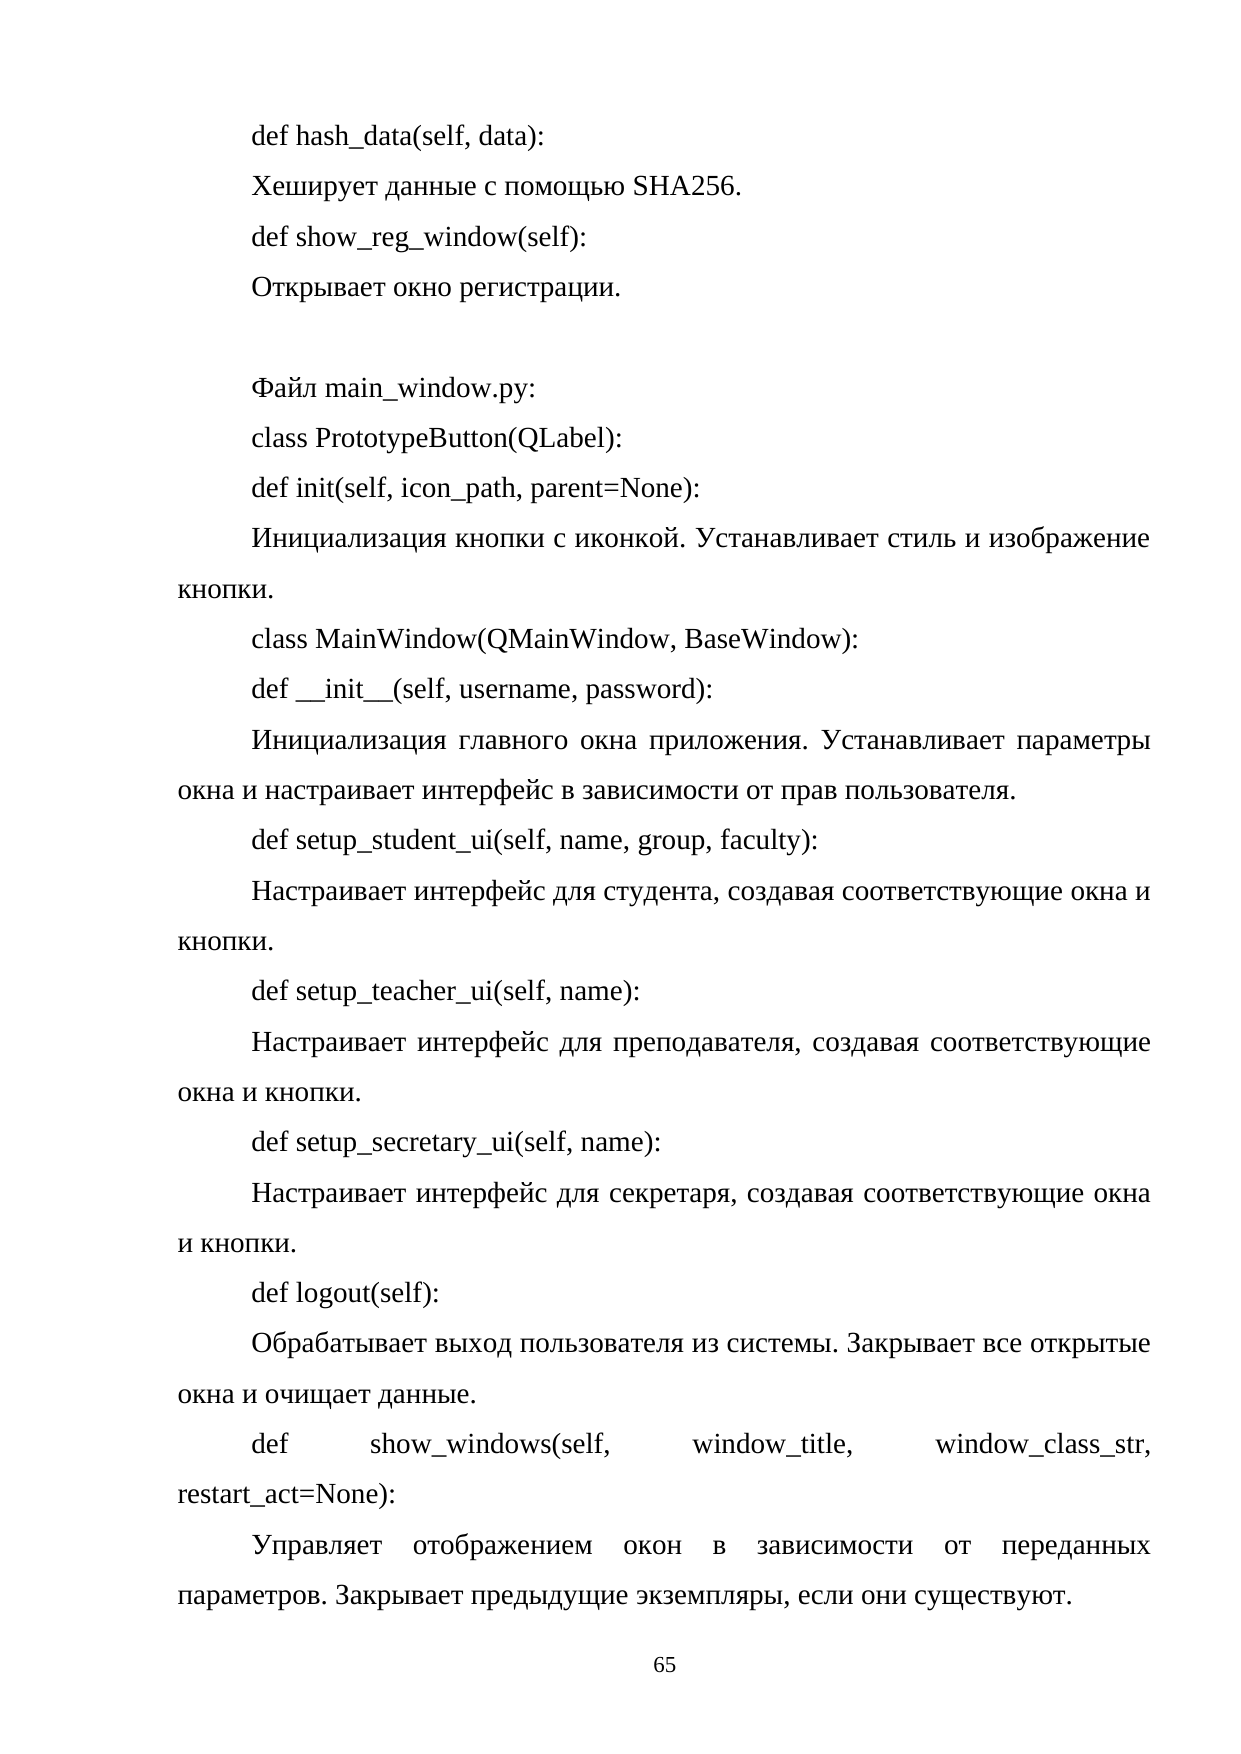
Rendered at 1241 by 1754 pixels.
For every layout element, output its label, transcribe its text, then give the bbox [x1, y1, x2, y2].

text class PrototypeButton(QLabel): [177, 420, 1152, 453]
text def logout(self): [177, 1275, 1152, 1309]
text def setup_student_ui(self, name, group, faculty): [177, 822, 1152, 856]
text Файл main_window.py: [177, 370, 1152, 403]
text Обрабатывает выход пользователя из системы. Закрывает все открытые окна и очищает данные. [177, 1326, 1152, 1409]
text def __init__(self, username, password): [177, 672, 1152, 705]
text Настраивает интерфейс для преподавателя, создавая соответствующие окна и кнопки. [177, 1024, 1152, 1108]
text def init(self, icon_path, parent=None): [177, 470, 1152, 504]
text Настраивает интерфейс для студента, создавая соответствующие окна и кнопки. [177, 873, 1152, 957]
text Управляет отображением окон в зависимости от переданных параметров. Закрывает предыдущие экземпляры, если они существуют. [177, 1527, 1152, 1611]
text Открывает окно регистрации. [177, 269, 1152, 303]
text class MainWindow(QMainWindow, BaseWindow): [177, 621, 1152, 655]
text def setup_teacher_ui(self, name): [177, 973, 1152, 1007]
text def setup_secretary_ui(self, name): [177, 1124, 1152, 1158]
text Инициализация кнопки с иконкой. Устанавливает стиль и изображение кнопки. [177, 521, 1152, 604]
text Настраивает интерфейс для секретаря, создавая соответствующие окна и кнопки. [177, 1175, 1152, 1258]
text def show_windows(self, window_title, window_class_str, restart_act=None): [177, 1426, 1152, 1510]
text Инициализация главного окна приложения. Устанавливает параметры окна и настраивает интерфейс в зависимости от прав пользователя. [177, 722, 1152, 806]
text Хеширует данные с помощью SHA256. [177, 168, 1152, 202]
text def hash_data(self, data): [177, 118, 1152, 152]
text def show_reg_window(self): [177, 219, 1152, 252]
